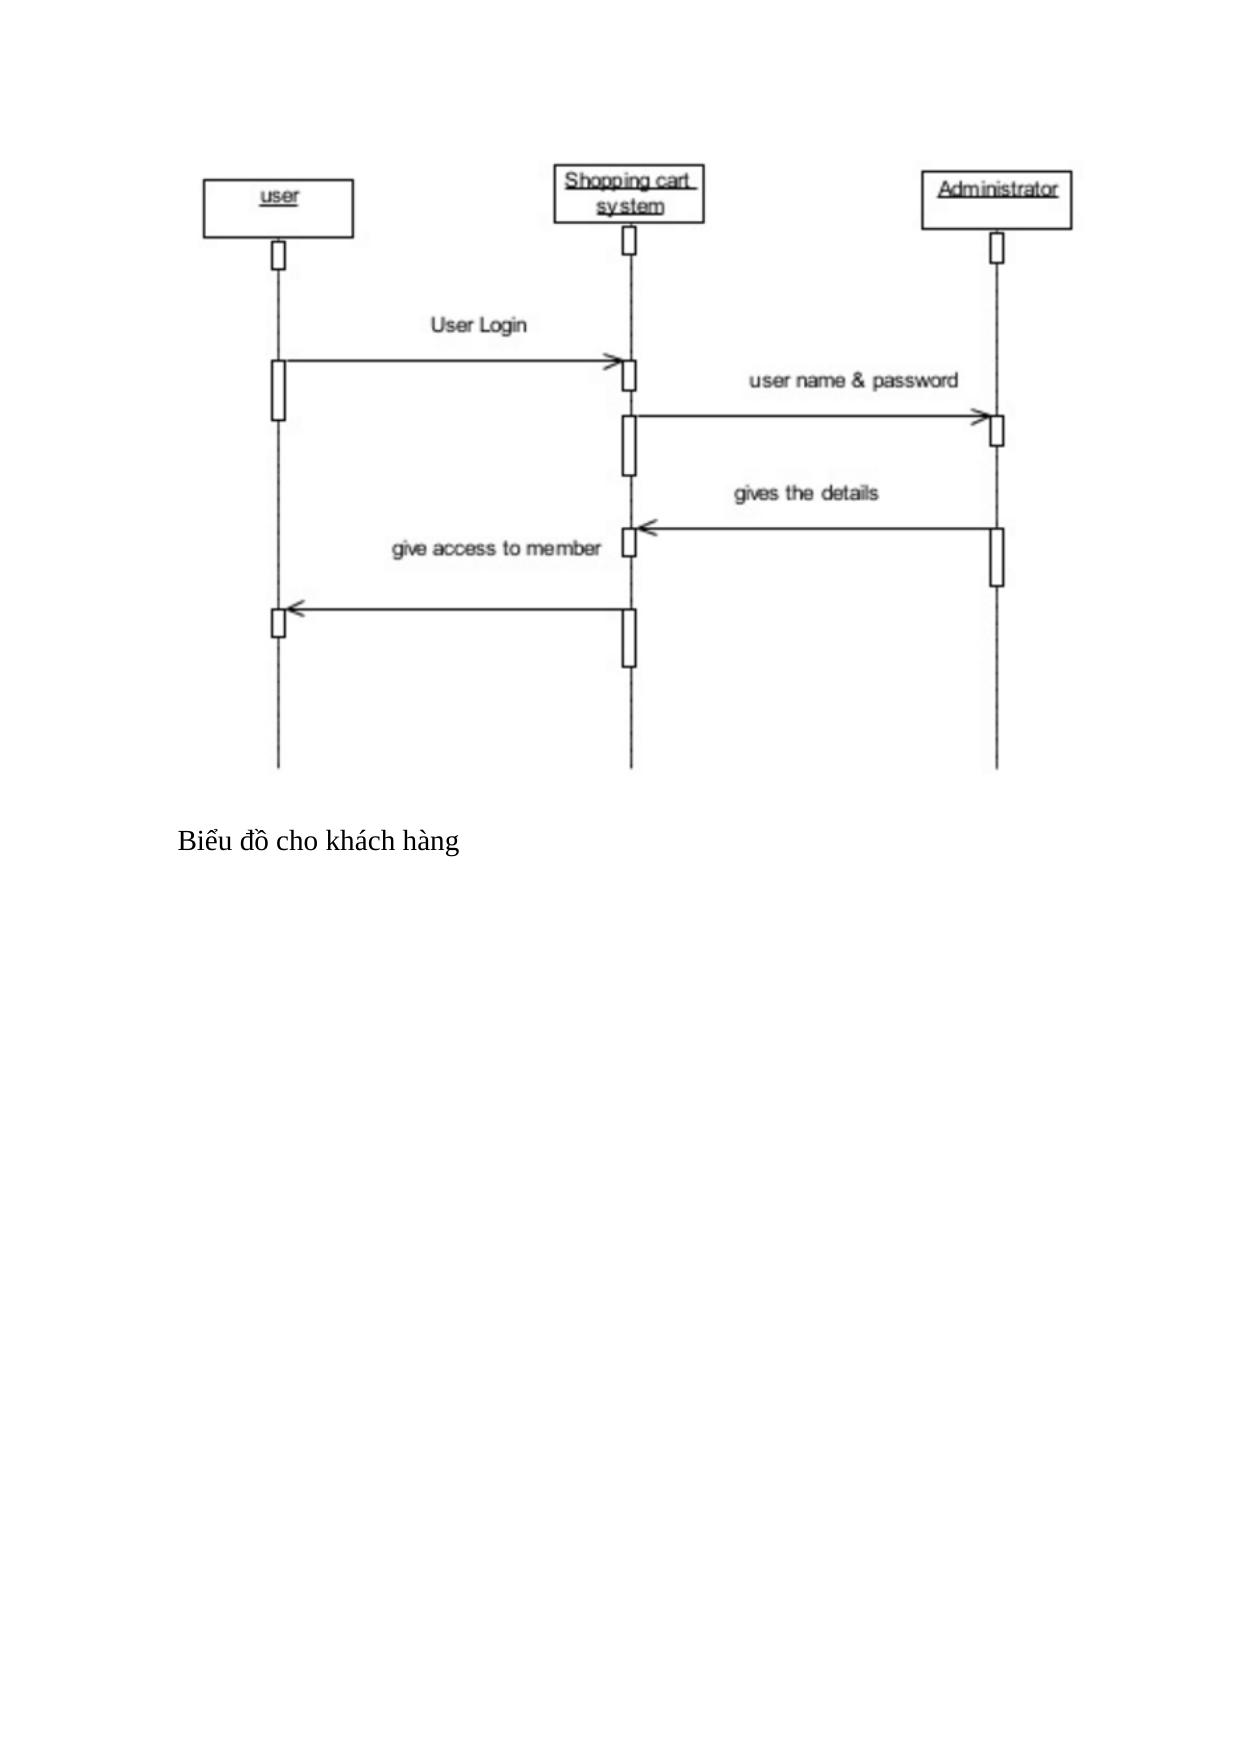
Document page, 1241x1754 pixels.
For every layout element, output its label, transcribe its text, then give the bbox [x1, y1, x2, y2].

text Biểu đồ cho khách hàng [177, 823, 1122, 856]
picture [177, 150, 1104, 804]
